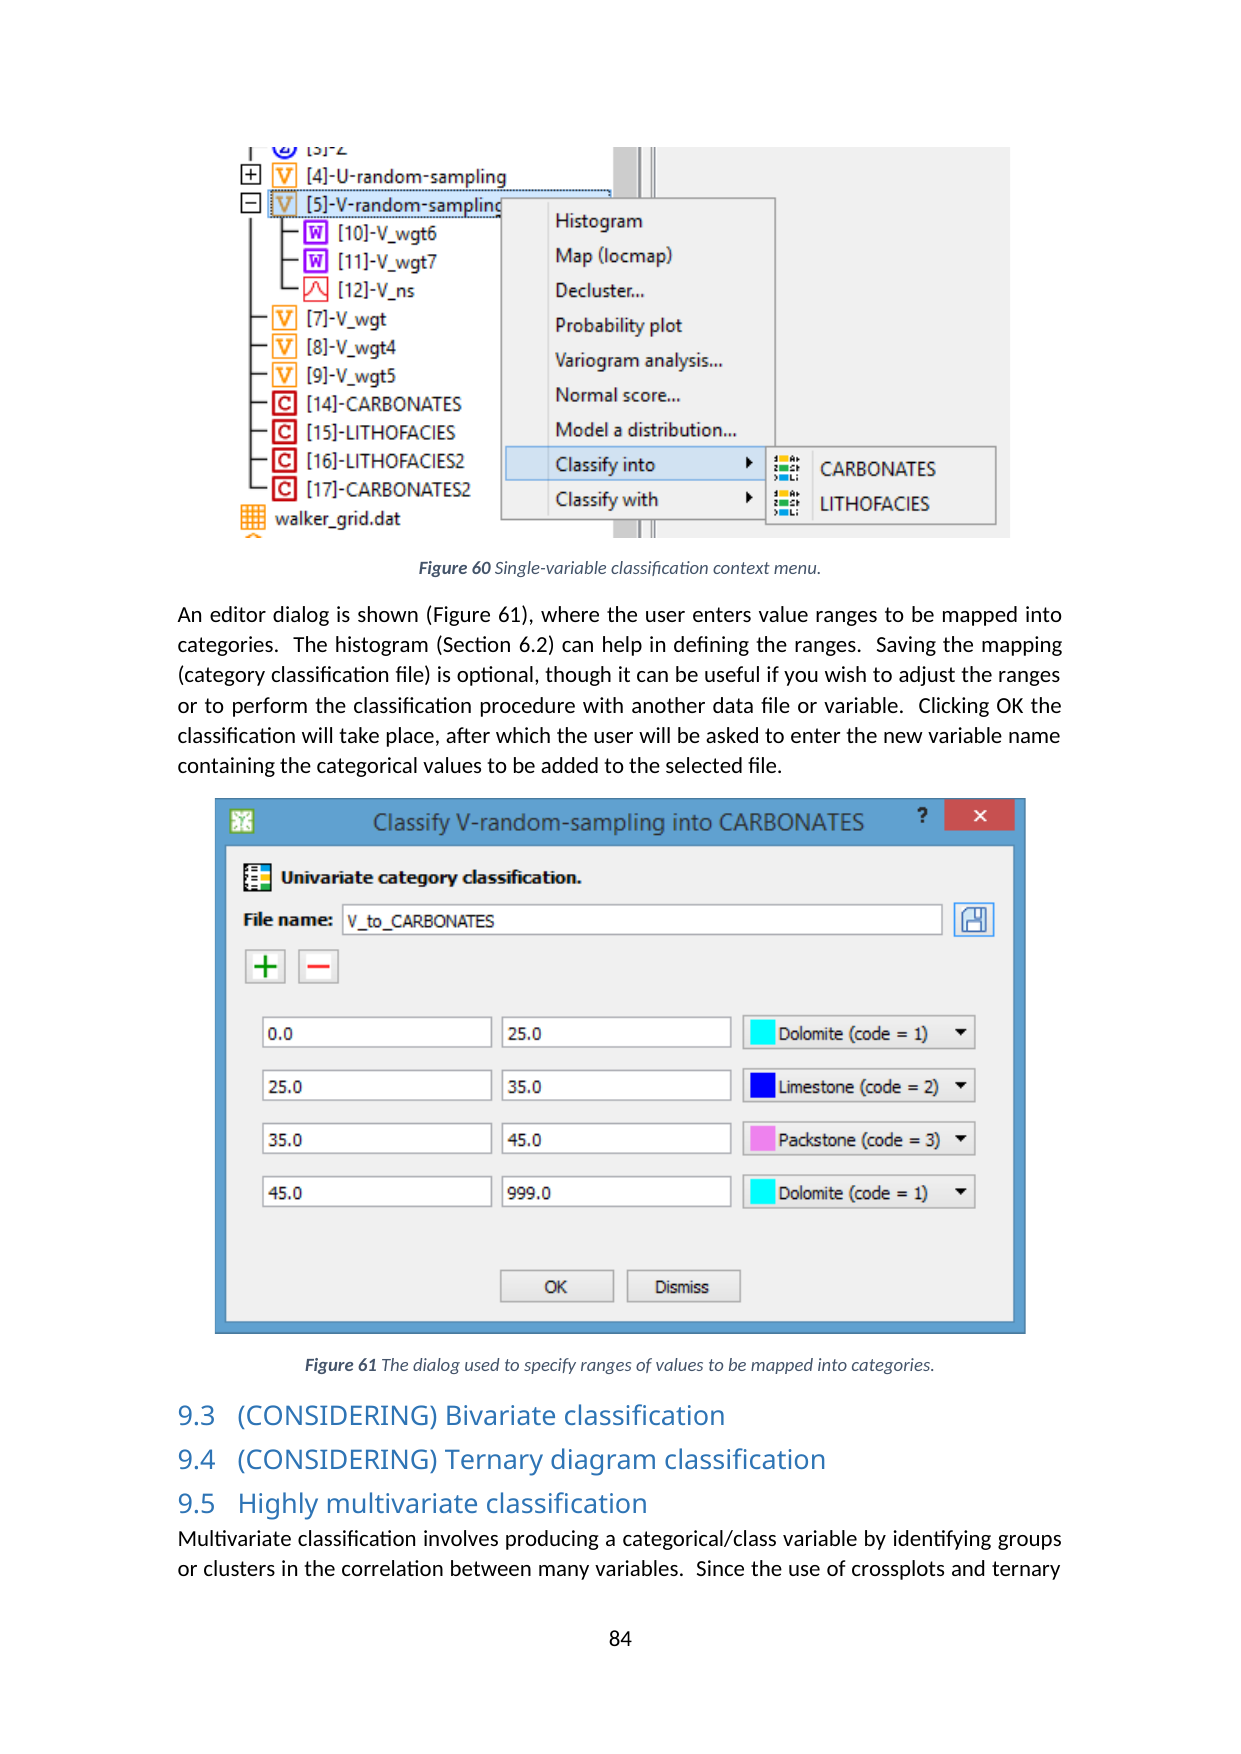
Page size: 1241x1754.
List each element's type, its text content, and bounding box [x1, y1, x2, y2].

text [177, 1524, 1063, 1583]
subtitle (CONSIDERING) Bivariate classification [177, 1397, 1063, 1433]
subtitle (CONSIDERING) Ternary diagram classification [177, 1441, 1063, 1477]
text Figure 60 Single-variable classification context menu. [177, 556, 1063, 579]
text An editor dialog is shown (Figure 61), where the user enters value ranges to be mapped into categories. The histogram (Section 6.2) can help in defining the ranges. Saving the mapping (category classification file) is optional, though it can be useful if you wish to adjust the ranges or to perform the classification procedure with another data file or variable. Clicking OK the classification will take place, after which the user will be asked to enter the new variable name containing the categorical values to be added to the selected file. [177, 600, 1063, 779]
picture [230, 147, 1011, 538]
subtitle Highly multivariate classification [177, 1484, 1063, 1521]
text Figure 61 The dialog used to specify ranges of values to be mapped into categories. [177, 1353, 1063, 1376]
picture [214, 798, 1026, 1334]
